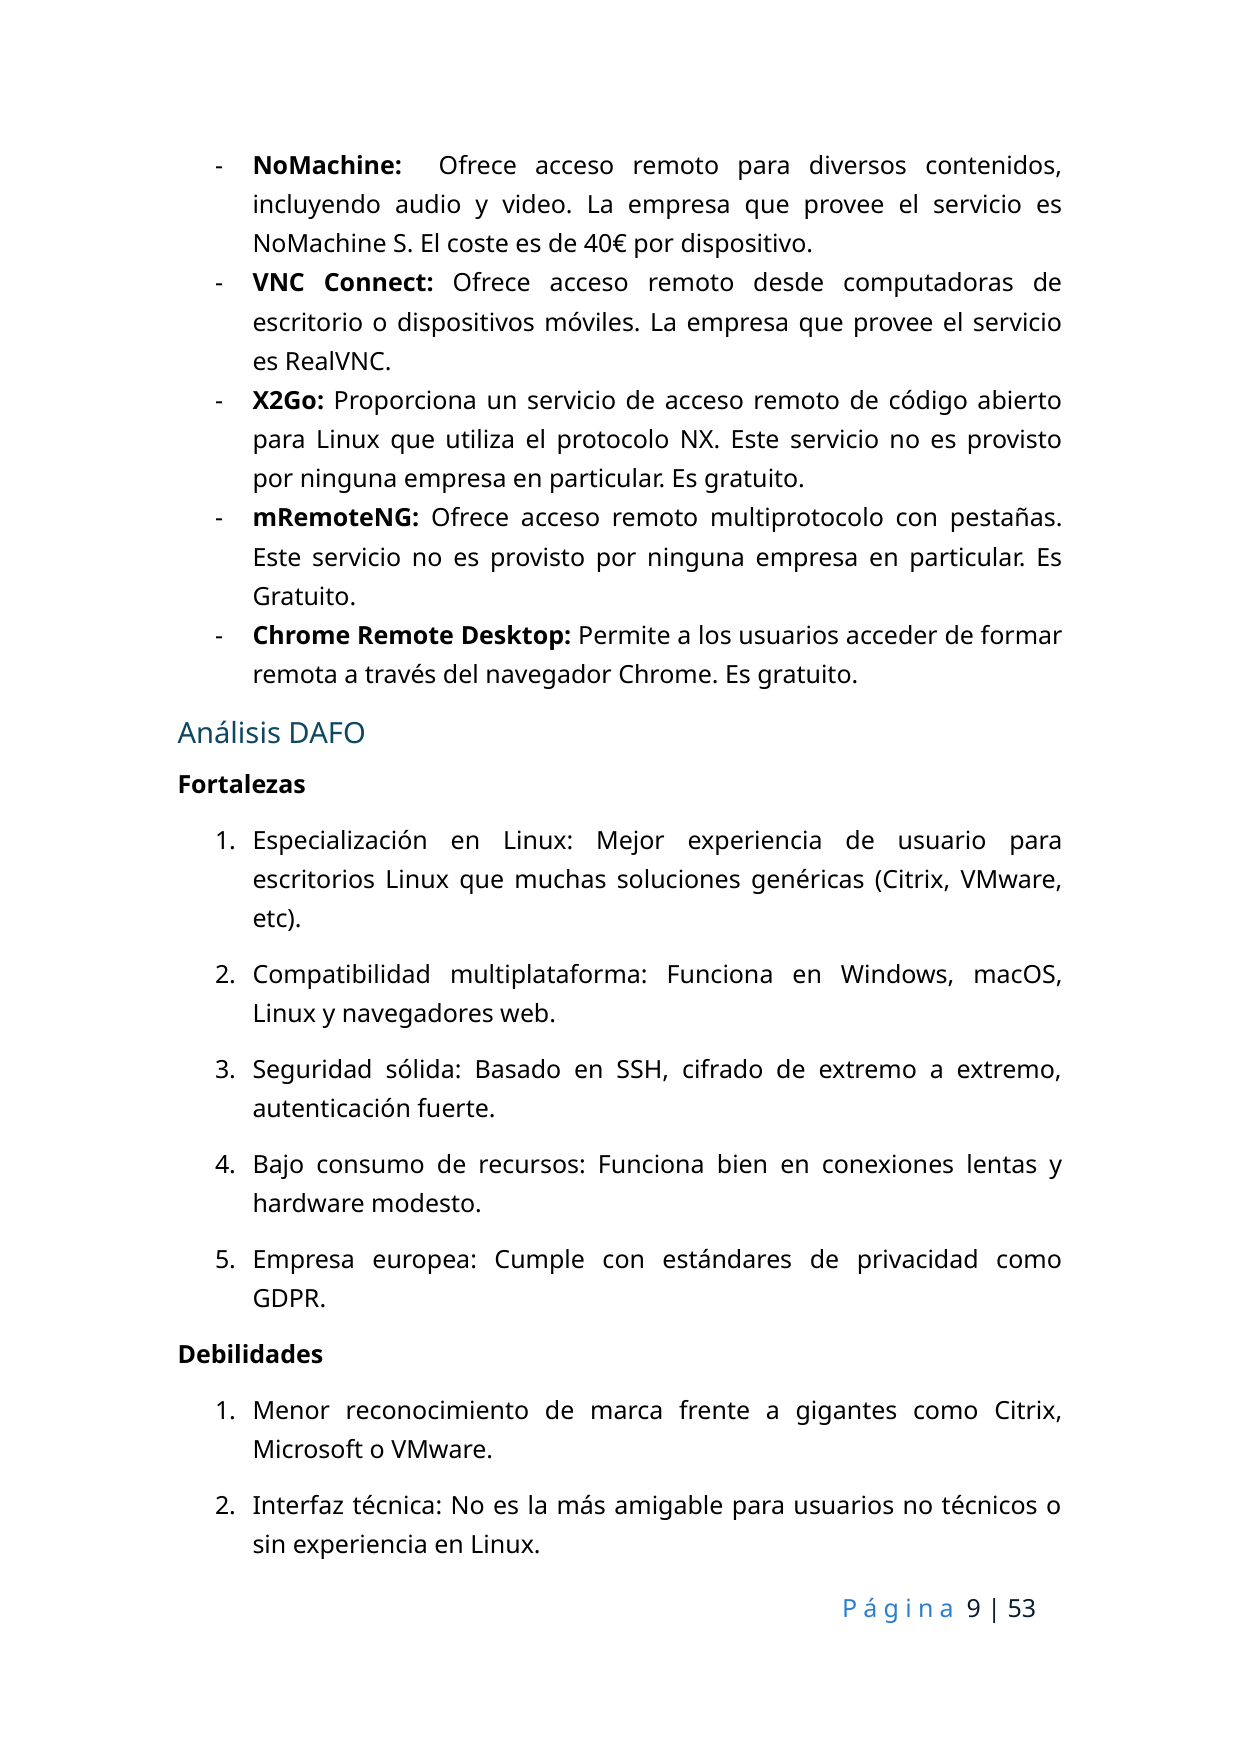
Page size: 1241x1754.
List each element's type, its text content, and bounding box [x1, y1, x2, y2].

list mRemoteNG: Ofrece acceso remoto multiprotocolo con pestañas. Este servicio no es provisto por ninguna empresa en particular. Es Gratuito. [215, 500, 1063, 612]
subtitle Análisis DAFO [177, 713, 1063, 752]
list VNC Connect: Ofrece acceso remoto desde computadoras de escritorio o dispositivos móviles. La empresa que provee el servicio es RealVNC. [215, 265, 1063, 377]
list Seguridad sólida: Basado en SSH, cifrado de extremo a extremo, autenticación fuerte. [215, 1052, 1063, 1125]
list Especialización en Linux: Mejor experiencia de usuario para escritorios Linux que muchas soluciones genéricas (Citrix, VMware, etc). [215, 822, 1063, 935]
list Chrome Remote Desktop: Permite a los usuarios acceder de formar remota a través del navegador Chrome. Es gratuito. [215, 618, 1063, 691]
list Menor reconocimiento de marca frente a gigantes como Citrix, Microsoft o VMware. [215, 1392, 1063, 1466]
list X2Go: Proporciona un servicio de acceso remoto de código abierto para Linux que utiliza el protocolo NX. Este servicio no es provisto por ninguna empresa en particular. Es gratuito. [215, 383, 1063, 495]
list Compatibilidad multiplataforma: Funciona en Windows, macOS, Linux y navegadores web. [215, 957, 1063, 1030]
list Empresa europea: Cumple con estándares de privacidad como GDPR. [215, 1242, 1063, 1315]
list NoMachine: Ofrece acceso remoto para diversos contenidos, incluyendo audio y video. La empresa que provee el servicio es NoMachine S. El coste es de 40€ por dispositivo. [215, 148, 1063, 260]
text Debilidades [177, 1337, 1063, 1371]
text Fortalezas [177, 767, 1063, 801]
list Bajo consumo de recursos: Funciona bien en conexiones lentas y hardware modesto. [215, 1147, 1063, 1220]
list Interfaz técnica: No es la más amigable para usuarios no técnicos o sin experiencia en Linux. [215, 1487, 1063, 1561]
